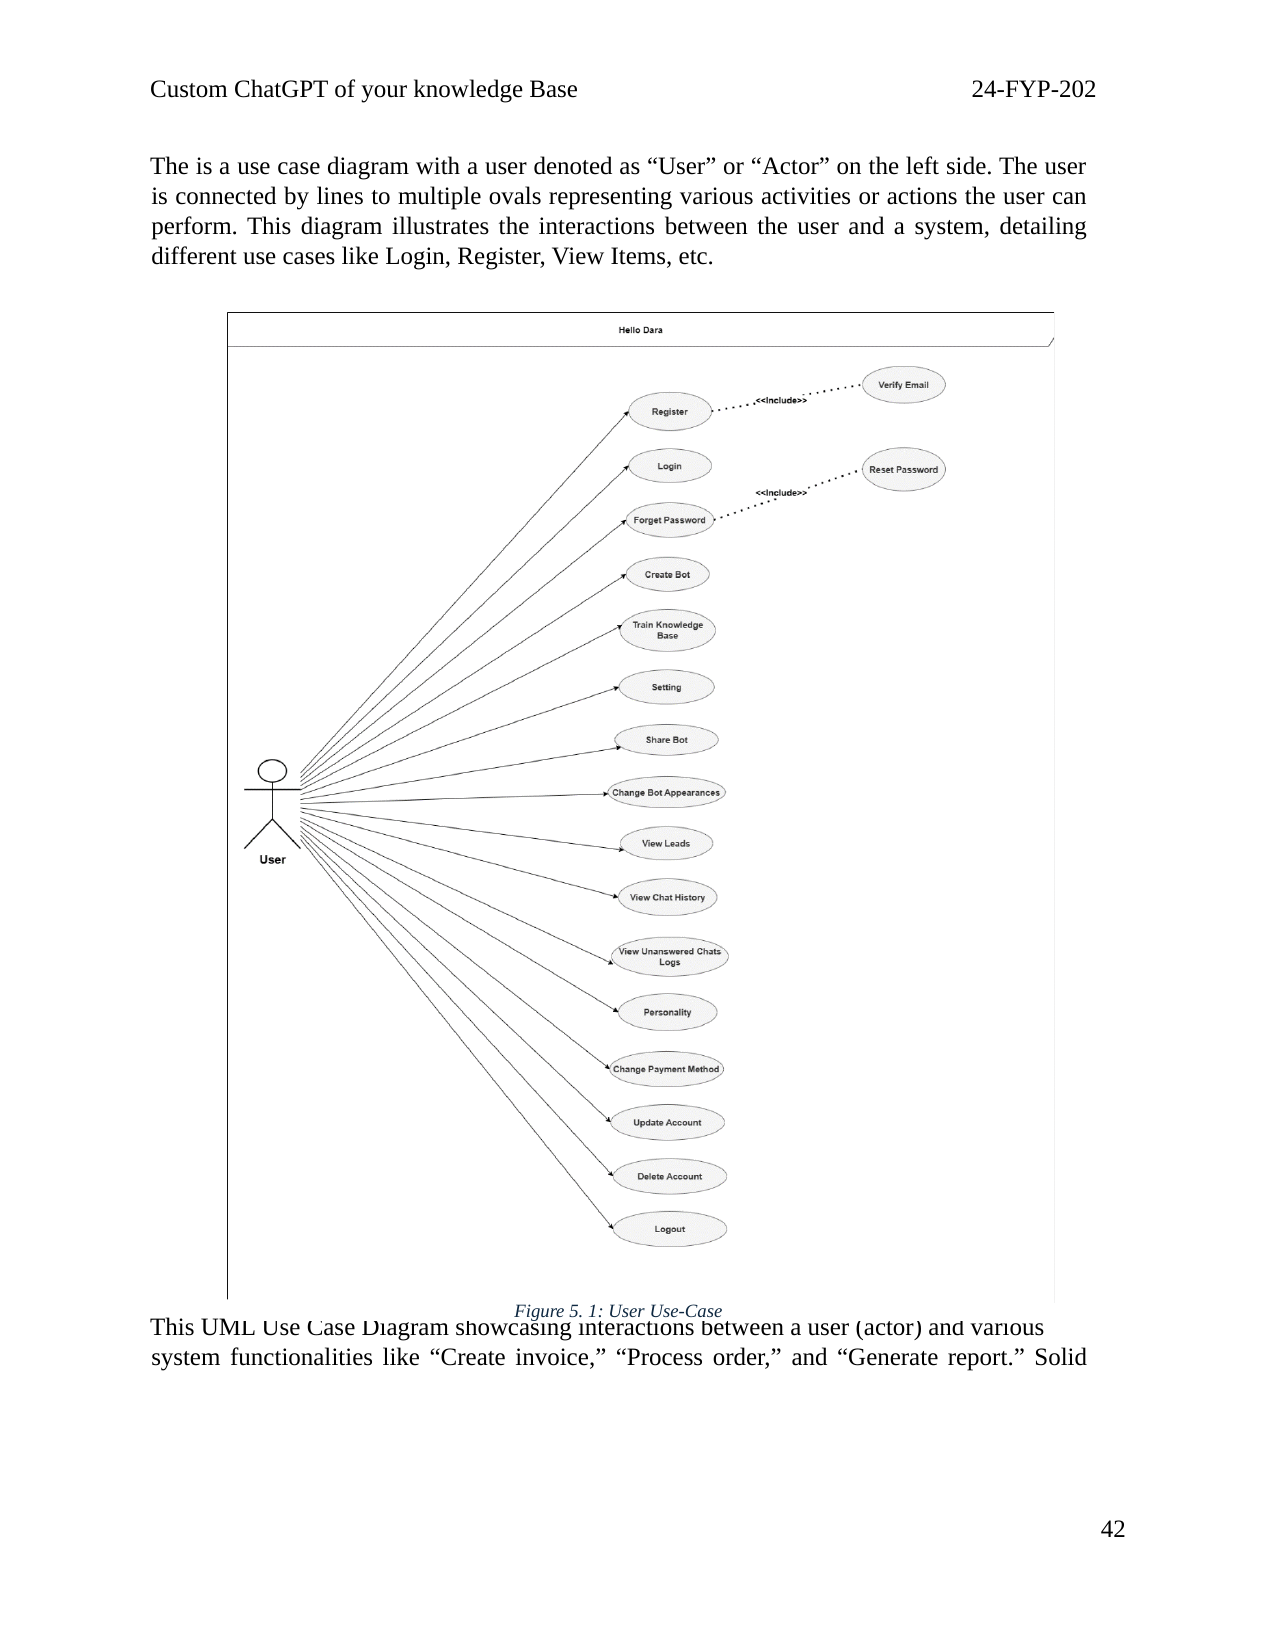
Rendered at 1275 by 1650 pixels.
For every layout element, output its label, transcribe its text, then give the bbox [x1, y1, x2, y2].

text The is a use case diagram with a user denoted as “User” or “Actor” on the left side. The user is connected by lines to multiple ovals representing various activities or actions the user can perform. This diagram illustrates the interactions between the user and a system, detailing different use cases like Login, Register, View Items, etc. [150, 151, 1088, 270]
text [150, 322, 1088, 1371]
picture [227, 312, 1055, 1299]
